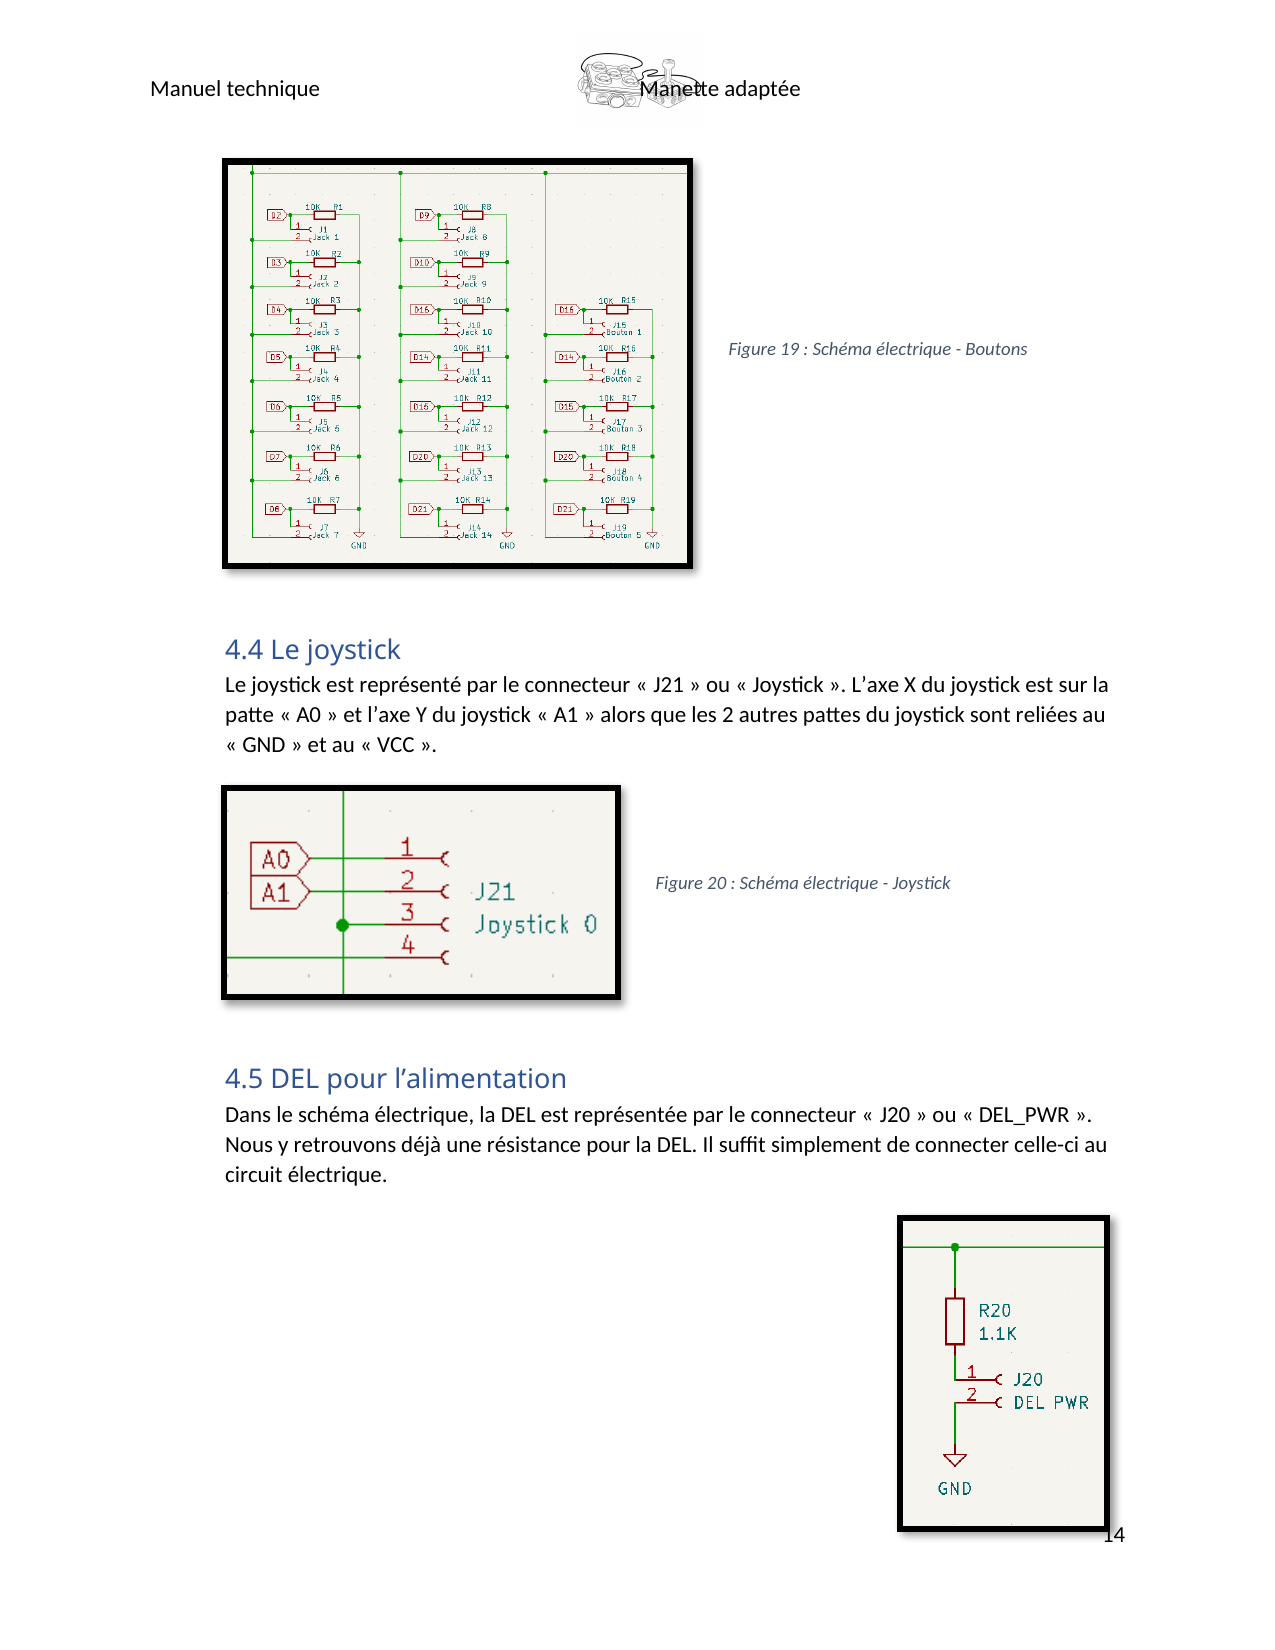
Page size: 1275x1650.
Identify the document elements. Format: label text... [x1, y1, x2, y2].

picture [227, 791, 615, 994]
picture [571, 31, 704, 131]
subtitle 4.4 Le joystick [225, 630, 1125, 667]
picture [228, 165, 687, 563]
text Le joystick est représenté par le connecteur « J21 » ou « Joystick ». L’axe X du joystick est sur la patte « A0 » et l’axe Y du joystick « A1 » alors que les 2 autres pattes du joystick sont reliées au « GND » et au « VCC ». [225, 670, 1125, 759]
picture [903, 1221, 1104, 1526]
text Dans le schéma électrique, la DEL est représentée par le connecteur « J20 » ou « DEL_PWR ». Nous y retrouvons déjà une résistance pour la DEL. Il suffit simplement de connecter celle-ci au circuit électrique. [225, 1100, 1125, 1188]
subtitle 4.5 DEL pour l’alimentation [225, 1060, 1125, 1097]
text Figure 20 : Schéma électrique - Joystick [150, 871, 1125, 1039]
text Figure 19 : Schéma électrique - Boutons [150, 337, 1125, 609]
